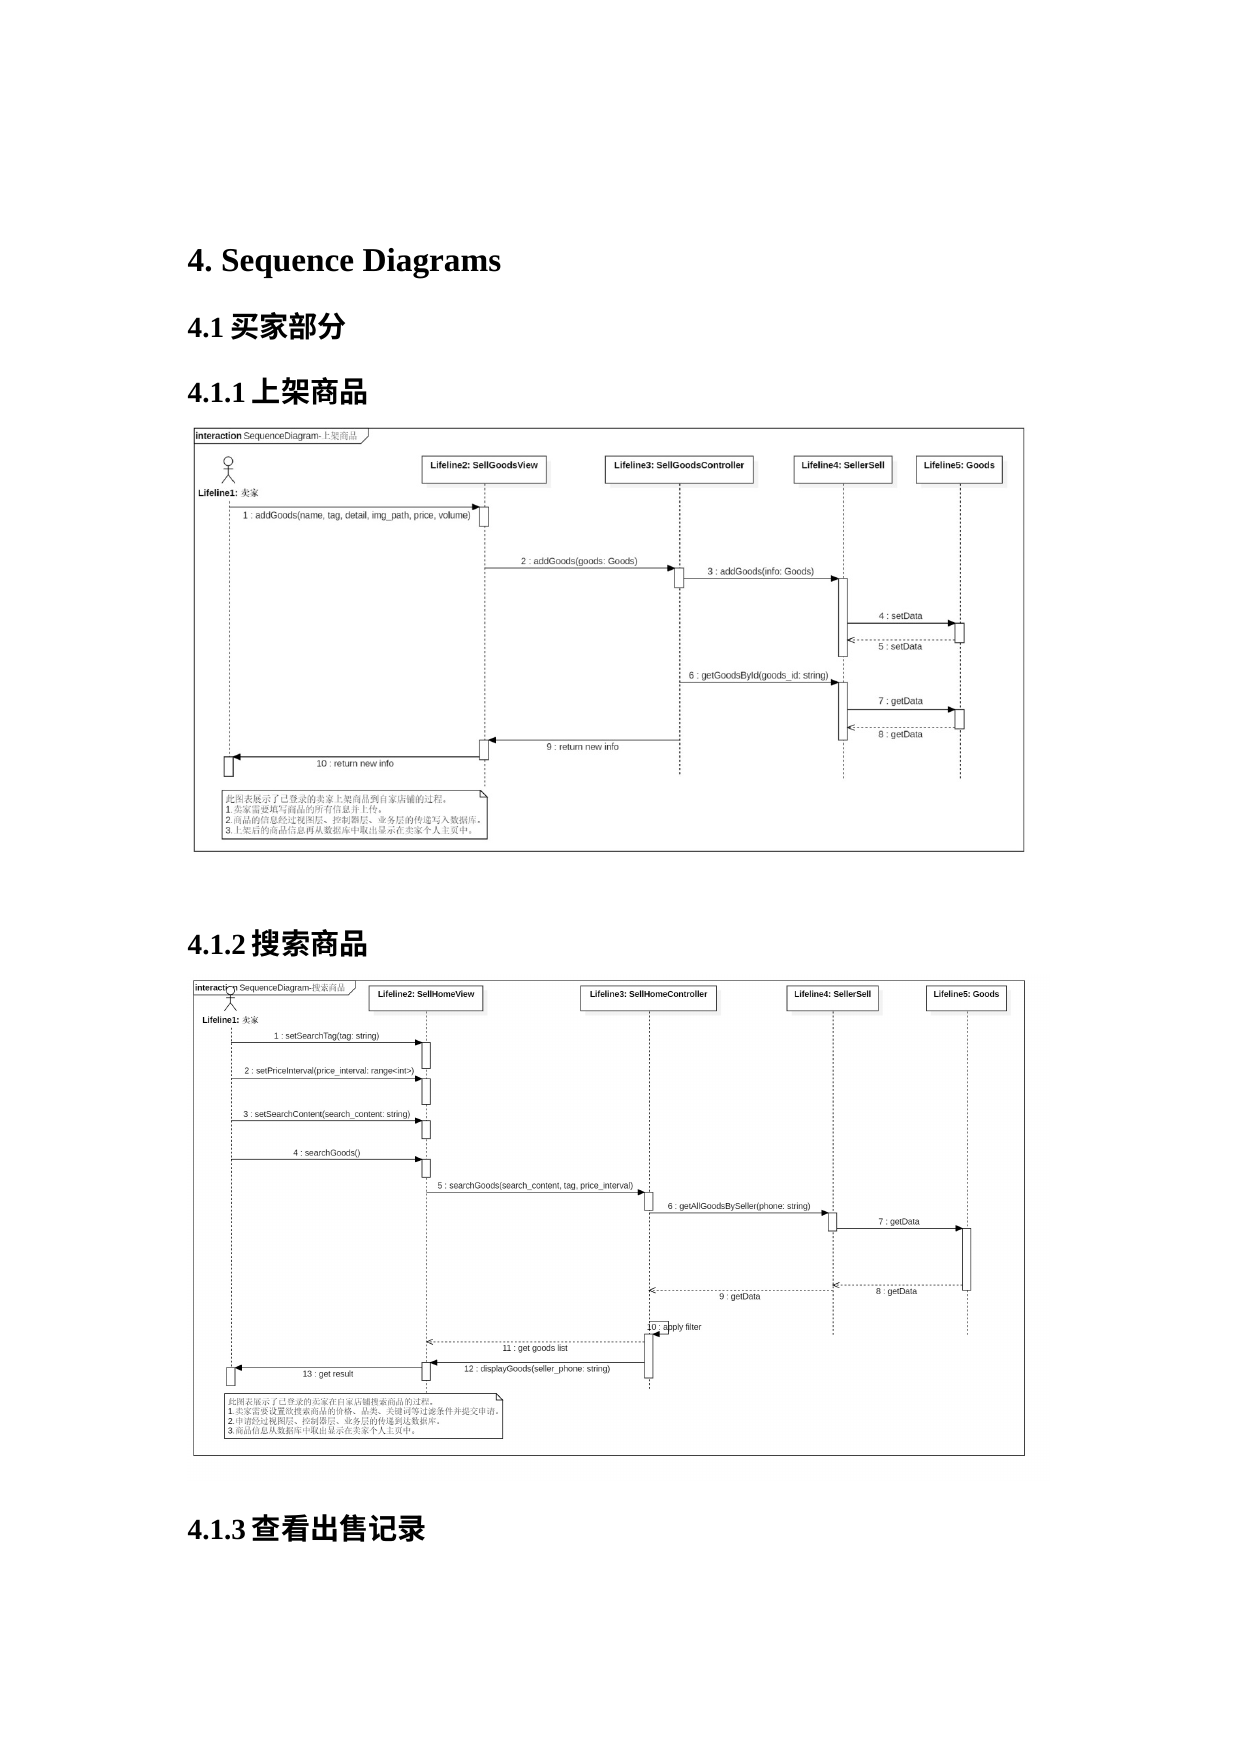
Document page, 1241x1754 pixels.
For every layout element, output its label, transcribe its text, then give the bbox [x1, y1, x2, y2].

picture [187, 974, 1050, 1481]
text 4.1.2搜索商品 [187, 909, 1053, 974]
picture [187, 422, 1051, 879]
text 4. Sequence Diagrams [187, 227, 1053, 292]
text 4.1.3查看出售记录 [187, 1494, 1053, 1559]
text 4.1买家部分 [187, 292, 1053, 357]
text 4.1.1上架商品 [187, 357, 1053, 422]
